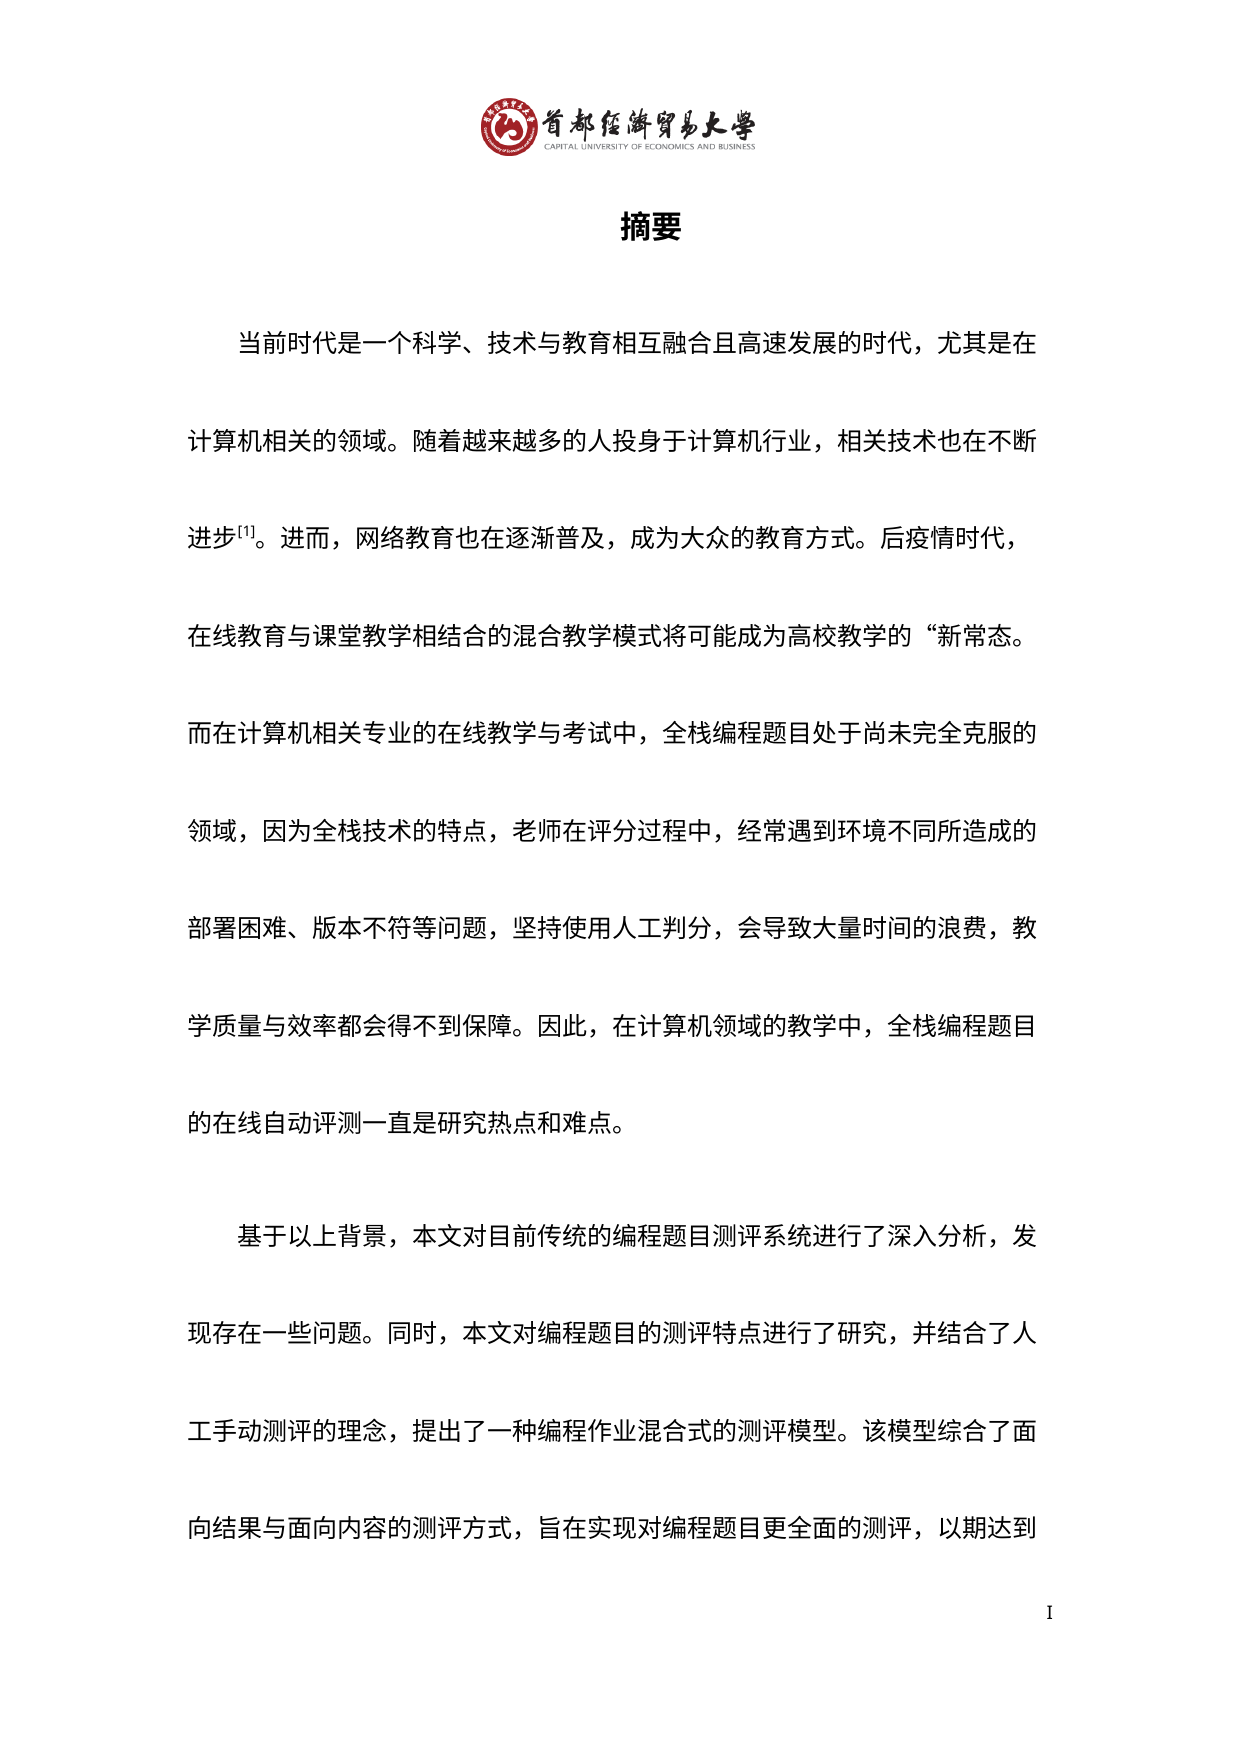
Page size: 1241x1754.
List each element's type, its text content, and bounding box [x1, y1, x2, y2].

text 摘要 [187, 192, 1053, 257]
picture [480, 88, 760, 158]
text 当前时代是一个科学、技术与教育相互融合且高速发展的时代，尤其是在计算机相关的领域。随着越来越多的人投身于计算机行业，相关技术也在不断进步[1]。进而，网络教育也在逐渐普及，成为大众的教育方式。后疫情时代，在线教育与课堂教学相结合的混合教学模式将可能成为高校教学的“新常态。而在计算机相关专业的在线教学与考试中，全栈编程题目处于尚未完全克服的领域，因为全栈技术的特点，老师在评分过程中，经常遇到环境不同所造成的部署困难、版本不符等问题，坚持使用人工判分，会导致大量时间的浪费，教学质量与效率都会得不到保障。因此，在计算机领域的教学中，全栈编程题目的在线自动评测一直是研究热点和难点。 [187, 309, 1053, 1154]
